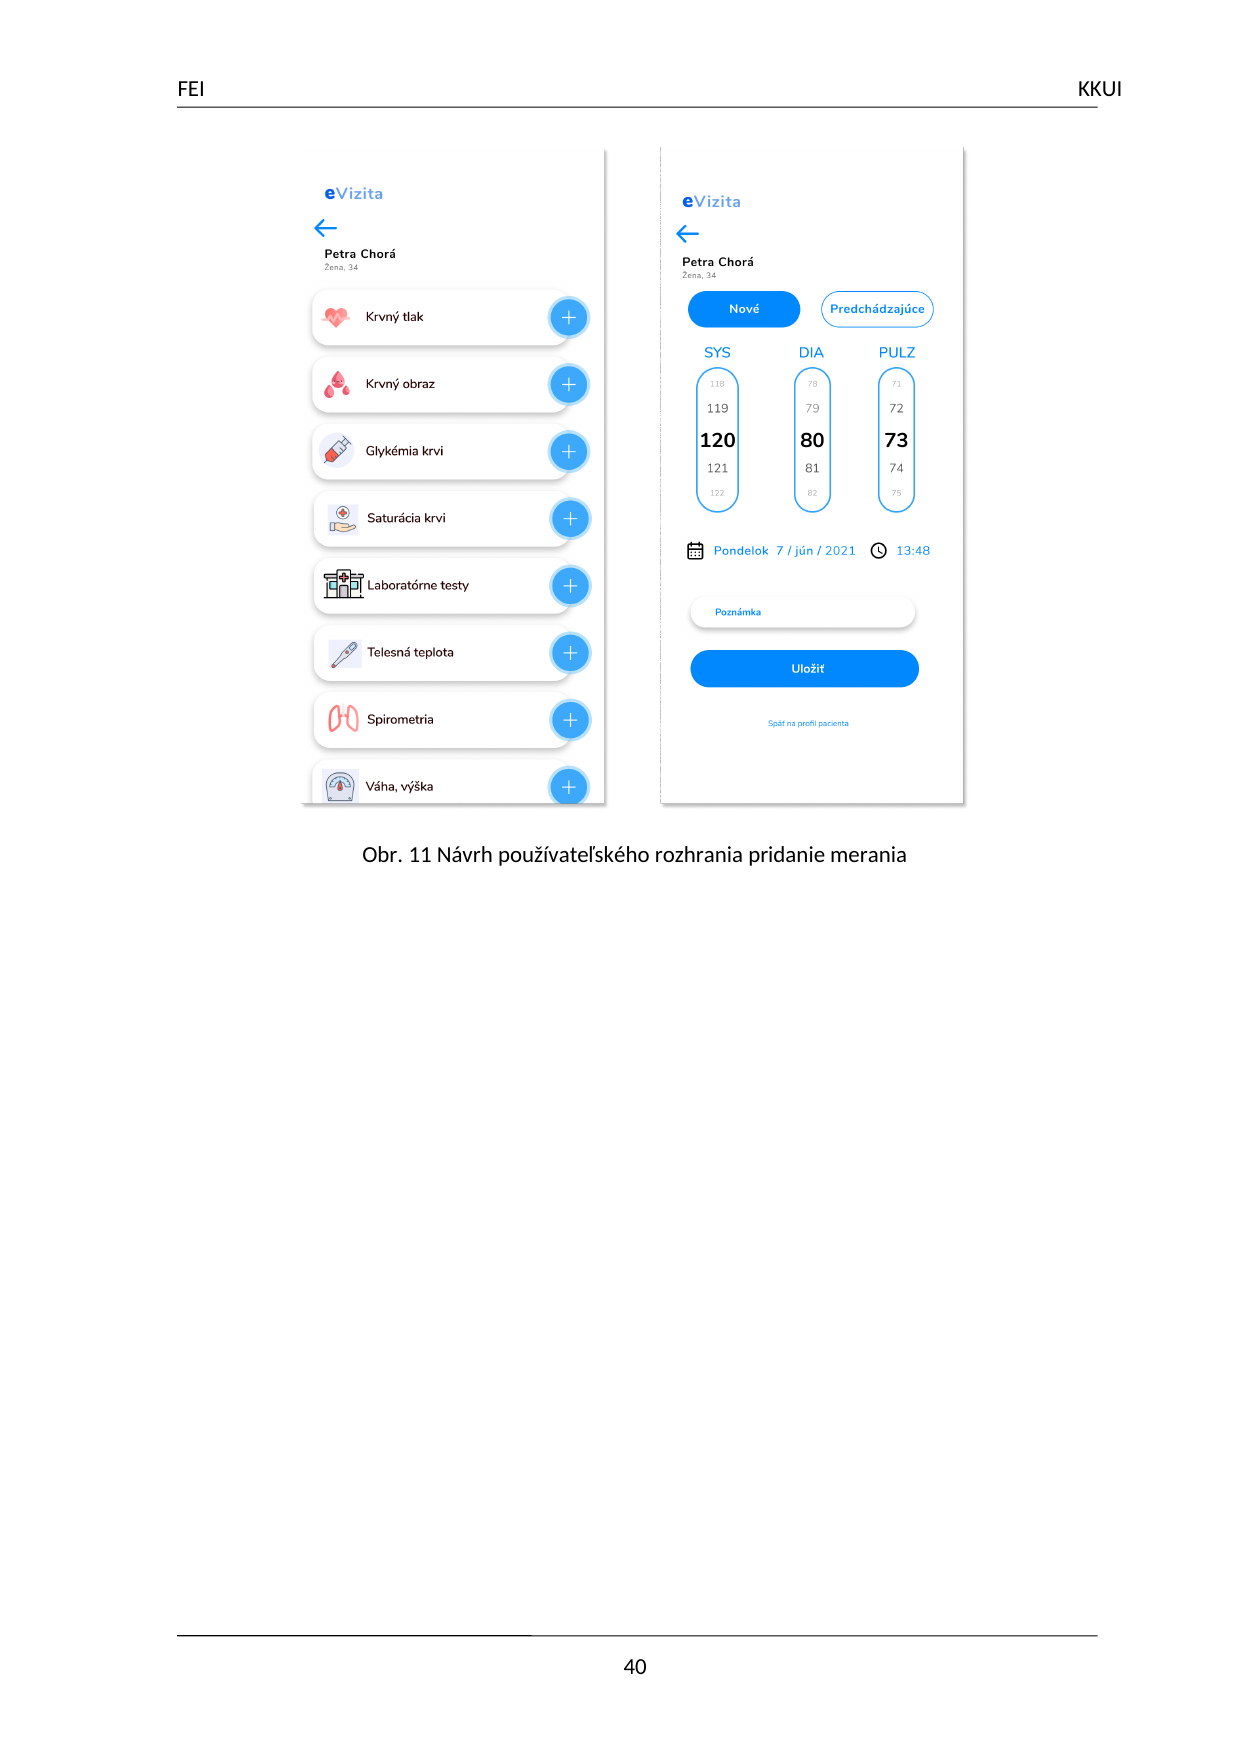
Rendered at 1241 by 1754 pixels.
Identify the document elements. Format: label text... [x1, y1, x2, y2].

picture [301, 147, 969, 810]
text Obr. 11 Návrh používateľského rozhrania pridanie merania [177, 840, 1092, 868]
